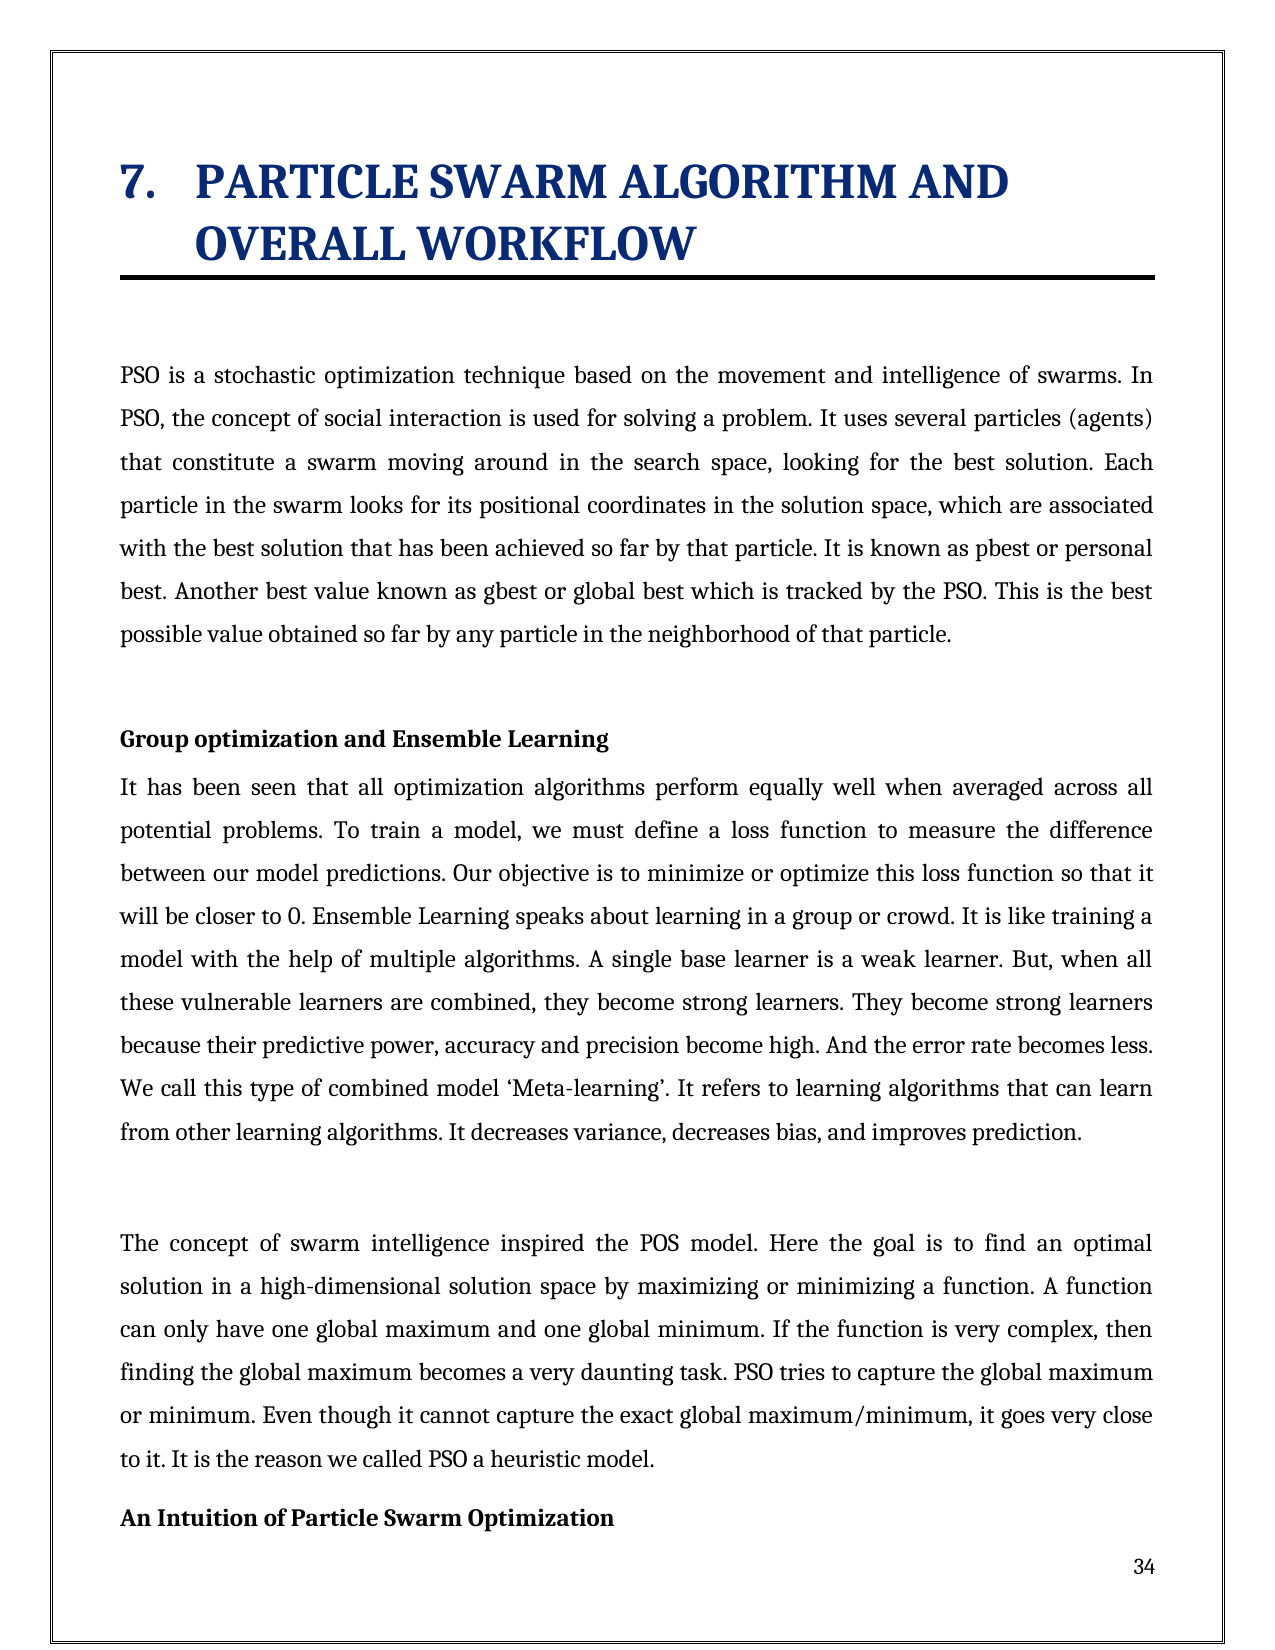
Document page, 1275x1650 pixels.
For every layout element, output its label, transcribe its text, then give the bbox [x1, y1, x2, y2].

text Group optimization and Ensemble Learning [120, 725, 1155, 753]
text It has been seen that all optimization algorithms perform equally well when averaged across all potential problems. To train a model, we must define a loss function to measure the difference between our model predictions. Our objective is to minimize or optimize this loss function so that it will be closer to 0. Ensemble Learning speaks about learning in a group or crowd. It is like training a model with the help of multiple algorithms. A single base learner is a weak learner. But, when all these vulnerable learners are combined, they become strong learners. They become strong learners because their predictive power, accuracy and precision become high. And the error rate becomes less. We call this type of combined model ‘Meta-learning’. It refers to learning algorithms that can learn from other learning algorithms. It decreases variance, decreases bias, and improves prediction. [120, 772, 1155, 1146]
text An Intuition of Particle Swarm Optimization [120, 1504, 1155, 1533]
text The concept of swarm intelligence inspired the POS model. Here the goal is to find an optimal solution in a high-dimensional solution space by maximizing or minimizing a function. A function can only have one global maximum and one global minimum. If the function is very complex, then finding the global maximum becomes a very daunting task. PSO tries to capture the global maximum or minimum. Even though it cannot capture the exact global maximum/minimum, it goes very close to it. It is the reason we called PSO a heuristic model. [120, 1229, 1155, 1473]
subtitle PARTICLE SWARM ALGORITHM AND OVERALL WORKFLOW [120, 154, 1155, 275]
text PSO is a stochastic optimization technique based on the movement and intelligence of swarms. In PSO, the concept of social interaction is used for solving a problem. It uses several particles (agents) that constitute a swarm moving around in the search space, looking for the best solution. Each particle in the swarm looks for its positional coordinates in the solution space, which are associated with the best solution that has been achieved so far by that particle. It is known as pbest or personal best. Another best value known as gbest or global best which is tracked by the PSO. This is the best possible value obtained so far by any particle in the neighborhood of that particle. [120, 361, 1155, 649]
